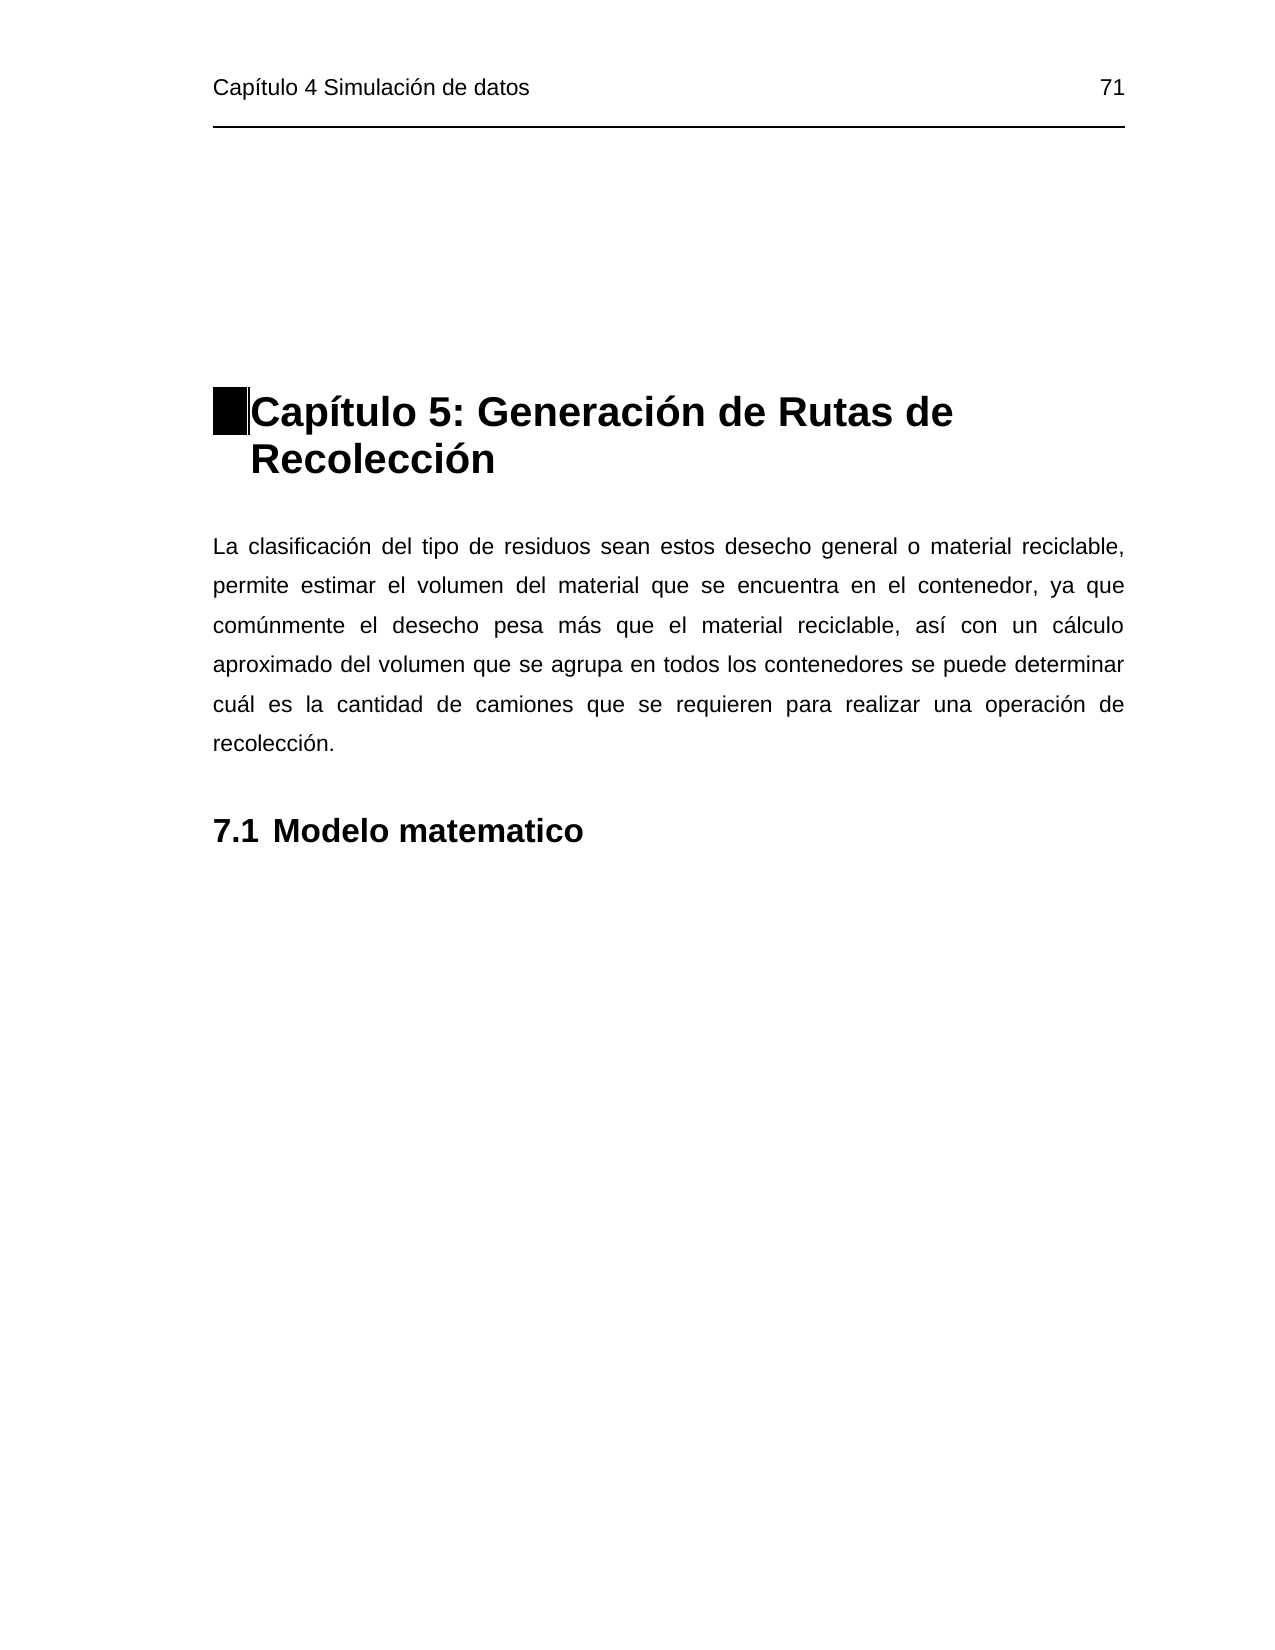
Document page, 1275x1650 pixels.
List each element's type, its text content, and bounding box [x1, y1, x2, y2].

subtitle Modelo matematico [213, 811, 1125, 850]
text La clasificación del tipo de residuos sean estos desecho general o material reciclable, permite estimar el volumen del material que se encuentra en el contenedor, ya que comúnmente el desecho pesa más que el material reciclable, así con un cálculo aproximado del volumen que se agrupa en todos los contenedores se puede determinar cuál es la cantidad de camiones que se requieren para realizar una operación de recolección. [213, 533, 1125, 756]
subtitle Capítulo 5: Generación de Rutas de Recolección [213, 387, 1125, 483]
